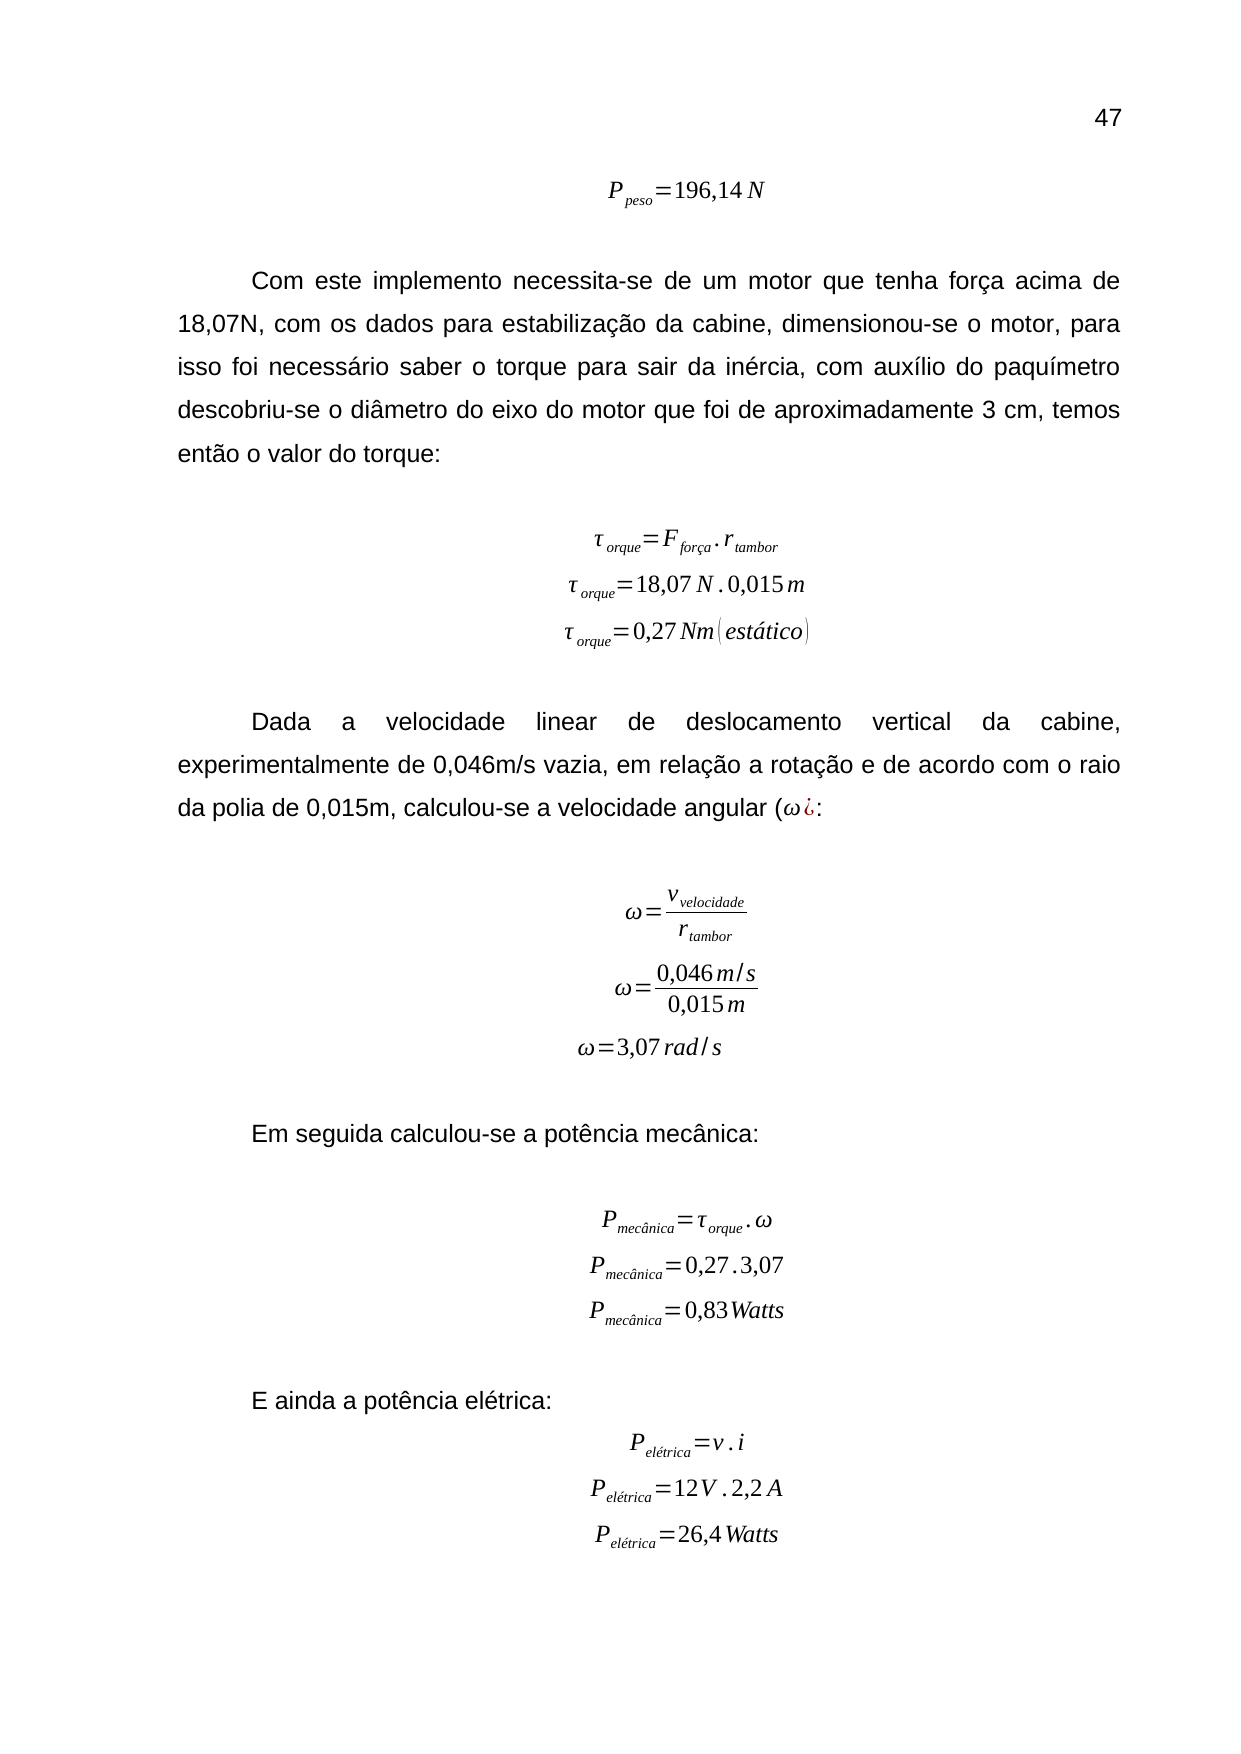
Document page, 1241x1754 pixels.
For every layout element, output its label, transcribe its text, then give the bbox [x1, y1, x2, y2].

text E ainda a potência elétrica: [177, 1386, 1122, 1415]
text Dada a velocidade linear de deslocamento vertical da cabine, experimentalmente de 0,046m/s vazia, em relação a rotação e de acordo com o raio da polia de 0,015m, calculou-se a velocidade angular (: [177, 707, 1122, 822]
text Com este implemento necessita-se de um motor que tenha força acima de 18,07N, com os dados para estabilização da cabine, dimensionou-se o motor, para isso foi necessário saber o torque para sair da inércia, com auxílio do paquímetro descobriu-se o diâmetro do eixo do motor que foi de aproximadamente 3 cm, temos então o valor do torque: [177, 266, 1122, 467]
text Em seguida calculou-se a potência mecânica: [177, 1119, 1122, 1148]
